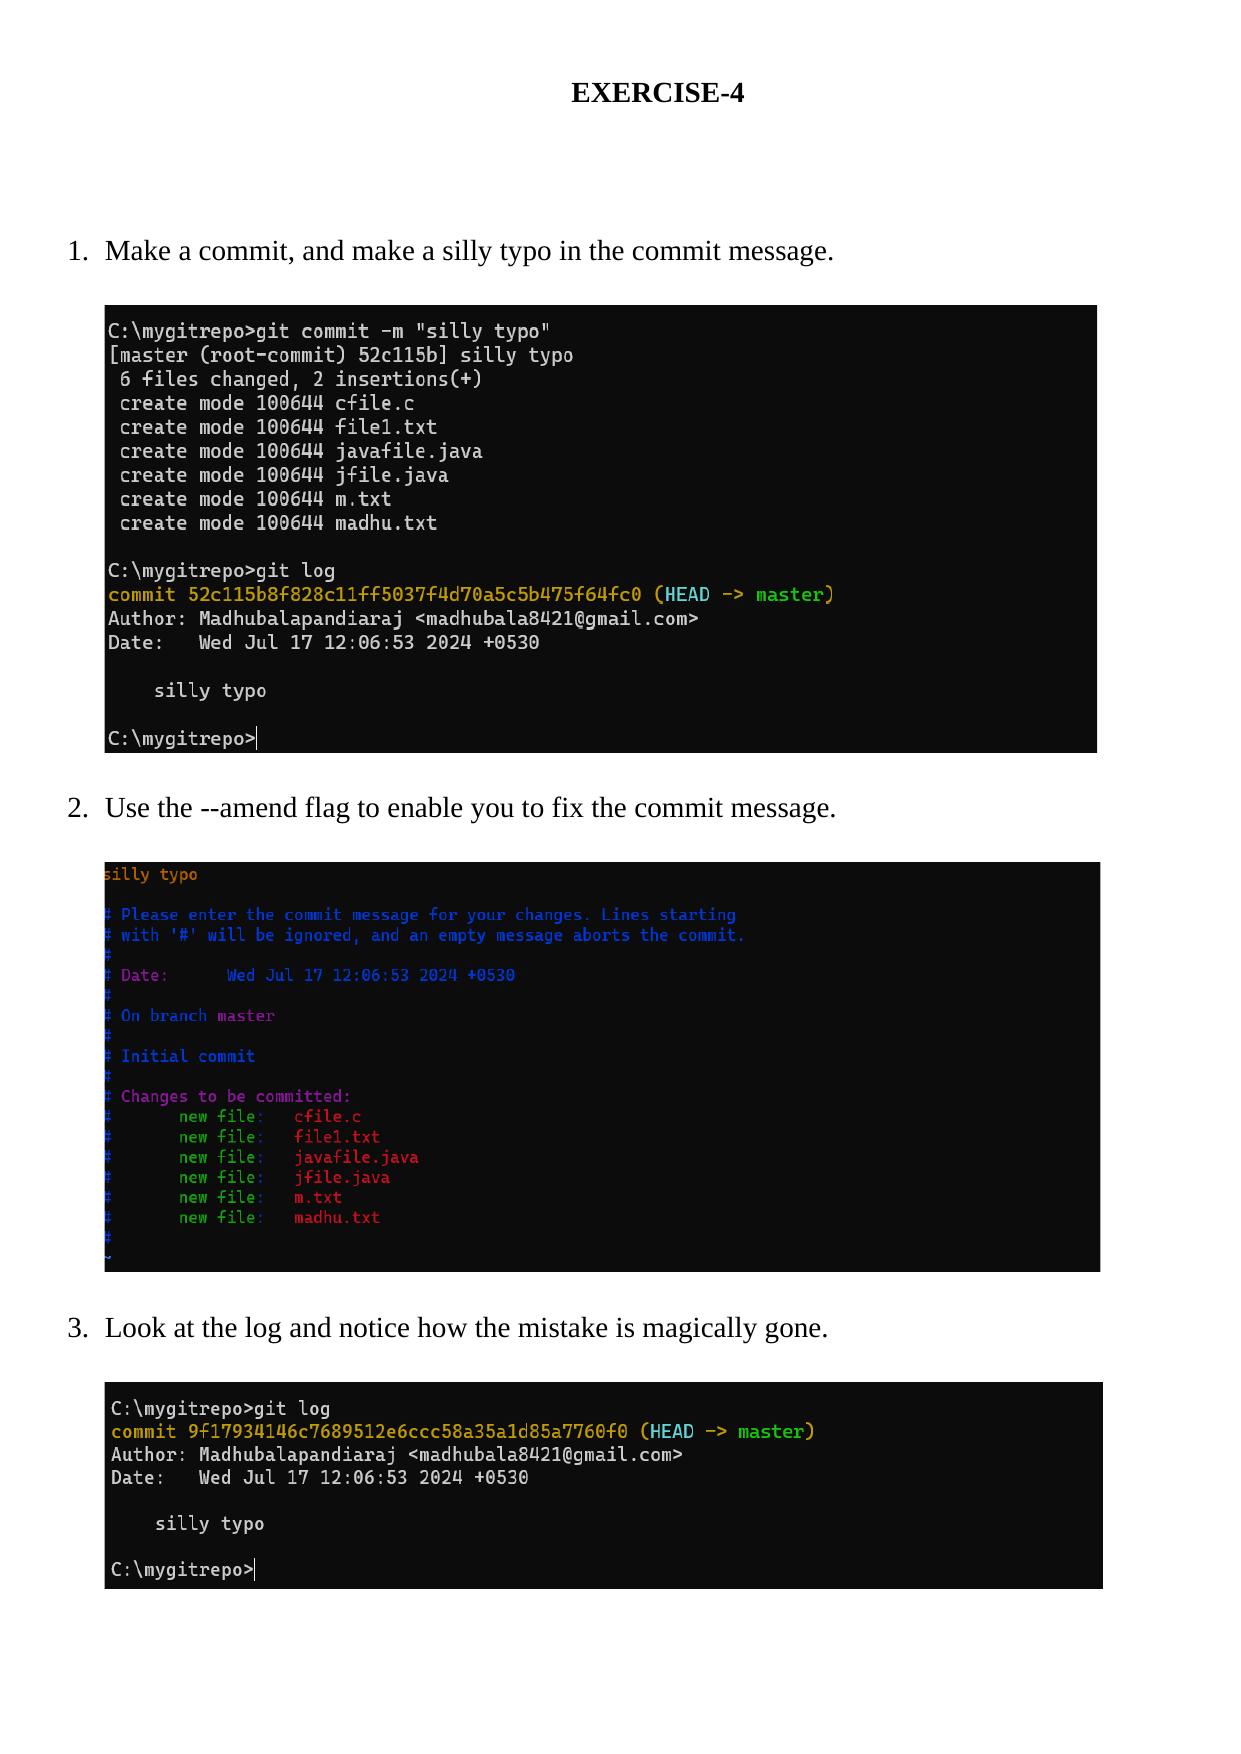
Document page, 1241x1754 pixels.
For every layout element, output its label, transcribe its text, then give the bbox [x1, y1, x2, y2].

picture [104, 1382, 1103, 1589]
list Use the --amend flag to enable you to fix the commit message. [67, 791, 1136, 824]
picture [104, 862, 1101, 1272]
picture [104, 305, 1098, 753]
list Make a commit, and make a silly typo in the commit message. [67, 233, 1136, 267]
list Look at the log and notice how the mistake is magically gone. [67, 1310, 1136, 1344]
text EXERCISE-4 [104, 75, 1136, 108]
